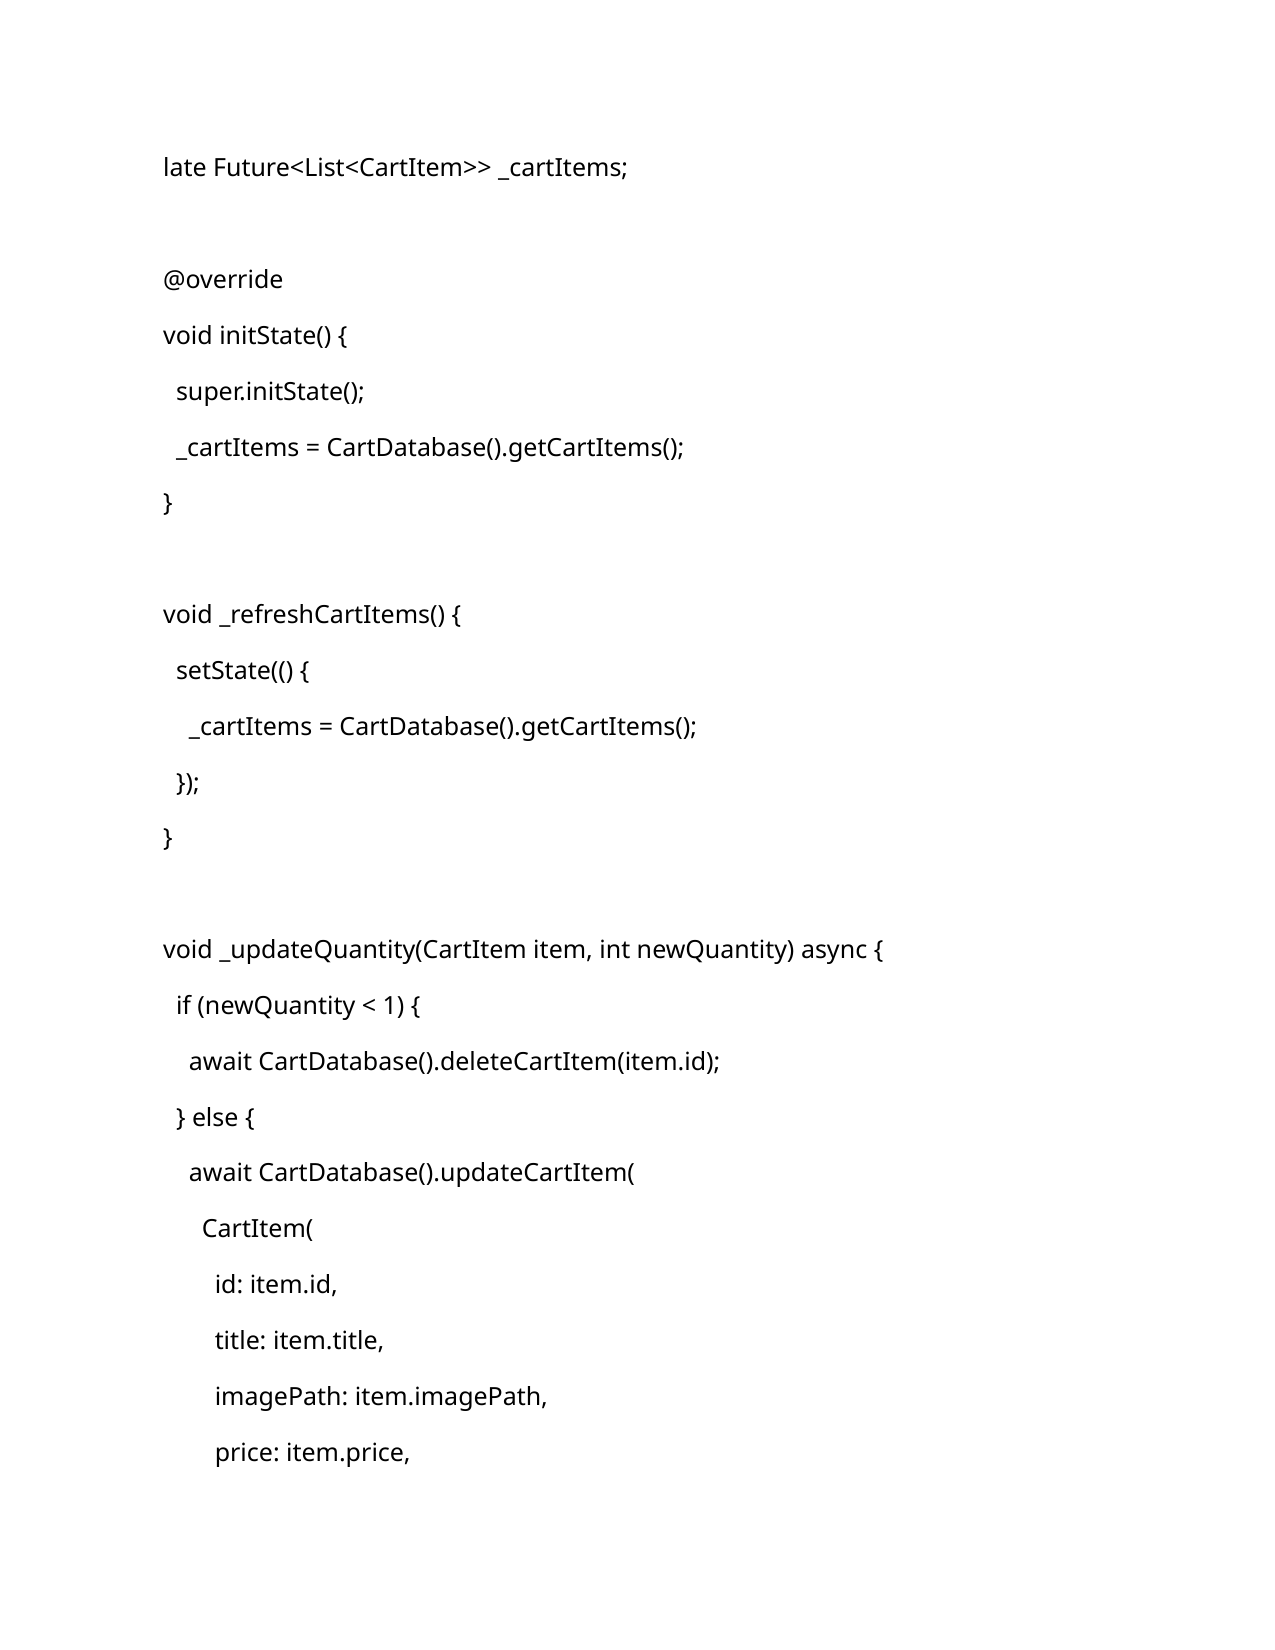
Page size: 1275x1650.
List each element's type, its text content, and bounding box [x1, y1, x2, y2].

text if (newQuantity < 1) { [150, 987, 1125, 1022]
text } else { [150, 1099, 1125, 1133]
text CartItem( [150, 1211, 1125, 1245]
text await CartDatabase().deleteCartItem(item.id); [150, 1043, 1125, 1077]
text _cartItems = CartDatabase().getCartItems(); [150, 429, 1125, 463]
text setState(() { [150, 652, 1125, 687]
text title: item.title, [150, 1322, 1125, 1357]
text late Future<List<CartItem>> _cartItems; [150, 150, 1125, 184]
text void initState() { [150, 317, 1125, 352]
text imagePath: item.imagePath, [150, 1378, 1125, 1412]
text } [150, 485, 1125, 519]
text @override [150, 262, 1125, 296]
text super.initState(); [150, 373, 1125, 407]
text _cartItems = CartDatabase().getCartItems(); [150, 708, 1125, 742]
text void _refreshCartItems() { [150, 597, 1125, 631]
text }); [150, 764, 1125, 798]
text void _updateQuantity(CartItem item, int newQuantity) async { [150, 932, 1125, 966]
text price: item.price, [150, 1434, 1125, 1468]
text } [150, 820, 1125, 854]
text await CartDatabase().updateCartItem( [150, 1155, 1125, 1189]
text id: item.id, [150, 1267, 1125, 1301]
